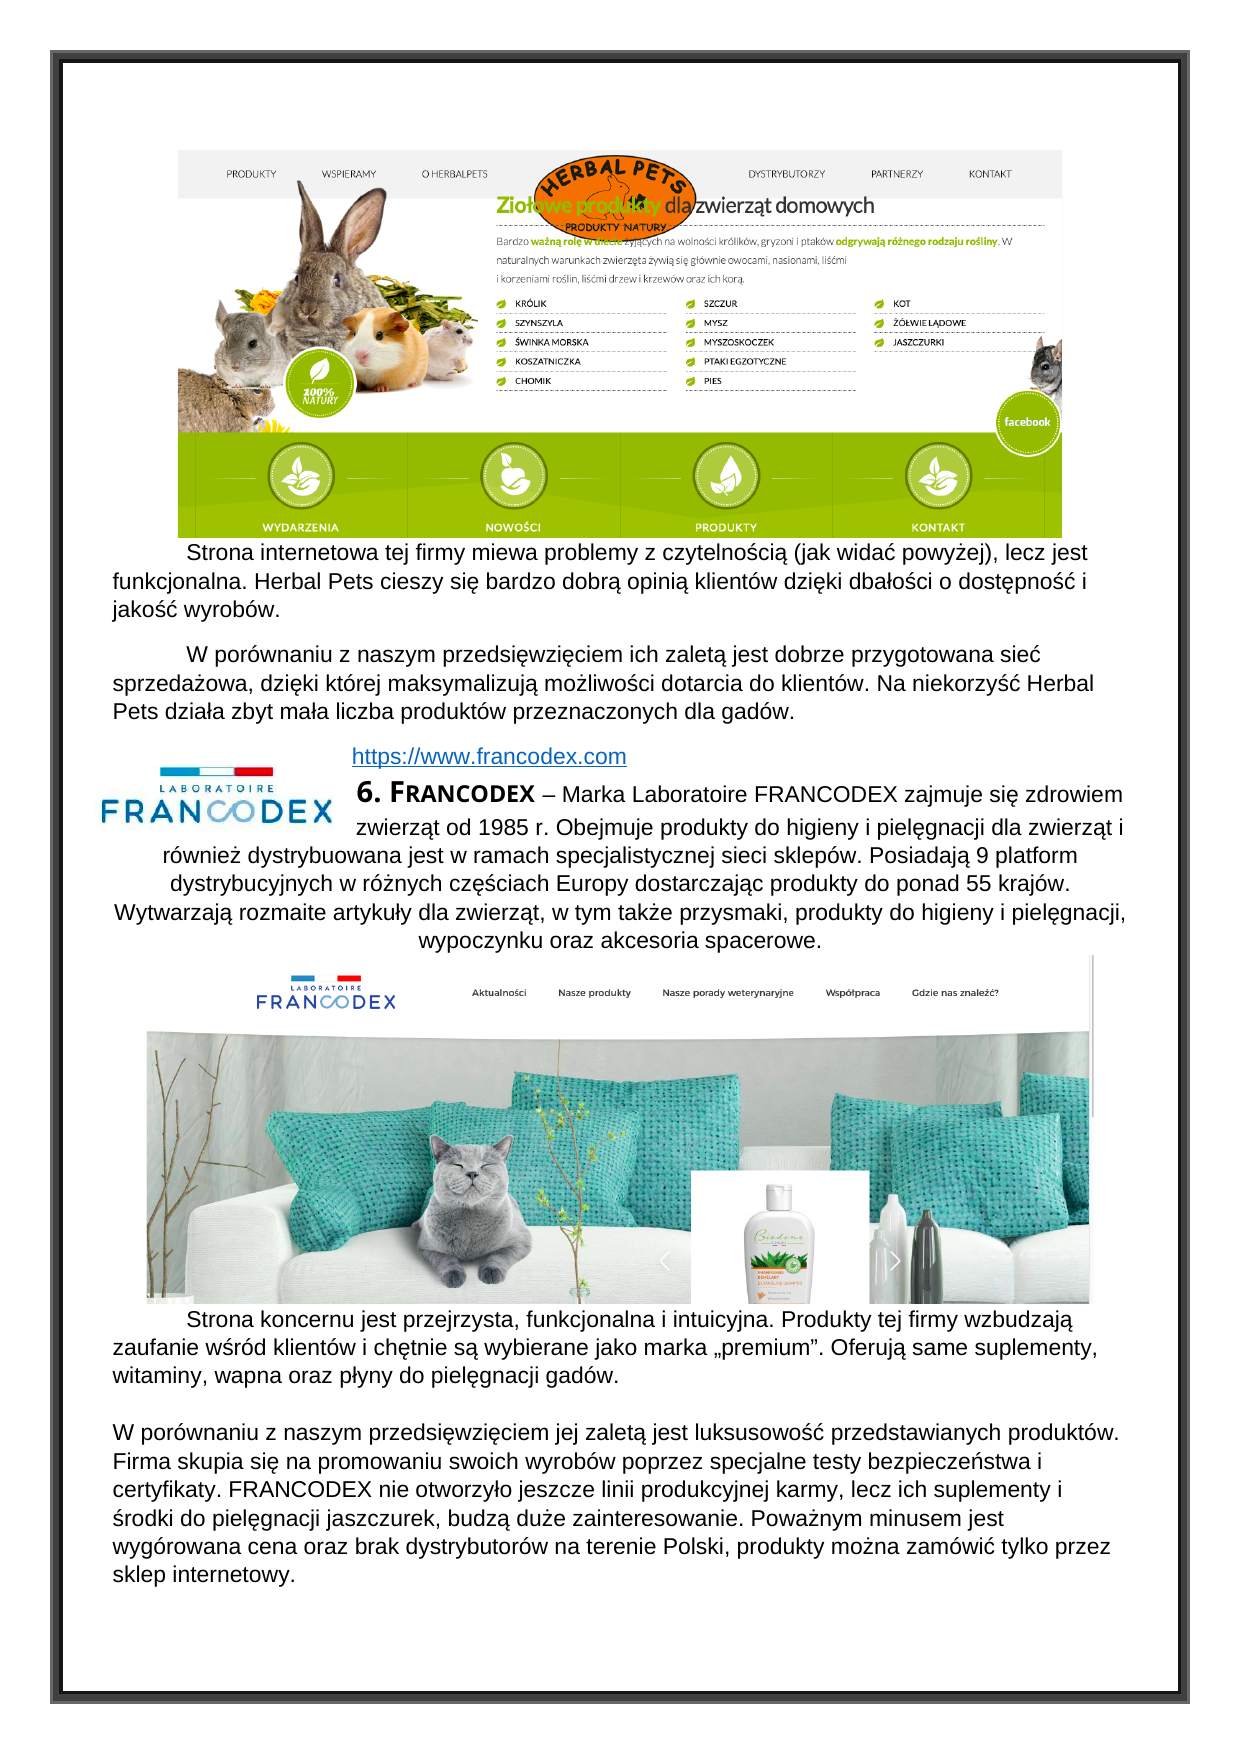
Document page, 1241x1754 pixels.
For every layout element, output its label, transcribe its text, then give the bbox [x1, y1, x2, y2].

picture [95, 754, 333, 842]
text W porównaniu z naszym przedsięwzięciem jej zaletą jest luksusowość przedstawianych produktów. Firma skupia się na promowaniu swoich wyrobów poprzez specjalne testy bezpieczeństwa i certyfikaty. FRANCODEX nie otworzyło jeszcze linii produkcyjnej karmy, lecz ich suplementy i środki do pielęgnacji jaszczurek, budzą duże zainteresowanie. Poważnym minusem jest wygórowana cena oraz brak dystrybutorów na terenie Polski, produkty można zamówić tylko przez sklep internetowy. [112, 1419, 1128, 1588]
text Strona internetowa tej firmy miewa problemy z czytelnością (jak widać powyżej), lecz jest funkcjonalna. Herbal Pets cieszy się bardzo dobrą opinią klientów dzięki dbałości o dostępność i jakość wyrobów. [112, 539, 1128, 623]
text https://www.francodex.com [112, 743, 1128, 770]
picture [146, 955, 1094, 1304]
picture [177, 150, 1063, 538]
text Strona koncernu jest przejrzysta, funkcjonalna i intuicyjna. Produkty tej firmy wzbudzają zaufanie wśród klientów i chętnie są wybierane jako marka „premium”. Oferują same suplementy, witaminy, wapna oraz płyny do pielęgnacji gadów. [112, 1306, 1128, 1389]
text W porównaniu z naszym przedsięwzięciem ich zaletą jest dobrze przygotowana sieć sprzedażowa, dzięki której maksymalizują możliwości dotarcia do klientów. Na niekorzyść Herbal Pets działa zbyt mała liczba produktów przeznaczonych dla gadów. [112, 641, 1128, 724]
